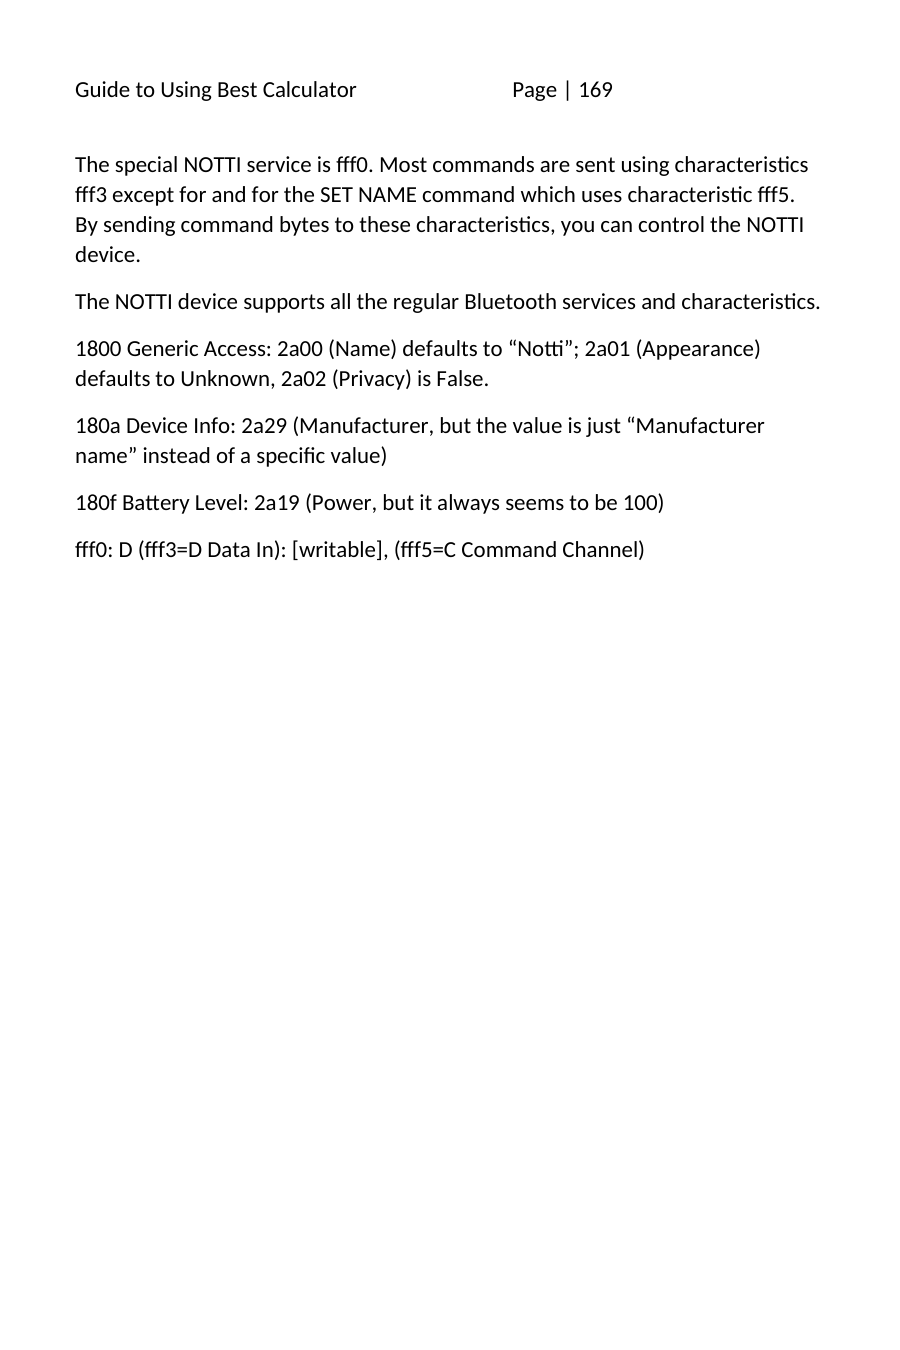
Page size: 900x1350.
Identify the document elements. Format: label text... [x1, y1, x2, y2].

text 180a Device Info: 2a29 (Manufacturer, but the value is just “Manufacturer name” instead of a specific value) [75, 411, 825, 469]
text 180f Battery Level: 2a19 (Power, but it always seems to be 100) [75, 488, 825, 516]
text fff0: D (fff3=D Data In): [writable], (fff5=C Command Channel) [75, 535, 825, 563]
text The NOTTI device supports all the regular Bluetooth services and characteristics. [75, 287, 825, 315]
text The special NOTTI service is fff0. Most commands are sent using characteristics fff3 except for and for the SET NAME command which uses characteristic fff5. By sending command bytes to these characteristics, you can control the NOTTI device. [75, 150, 825, 268]
text 1800 Generic Access: 2a00 (Name) defaults to “Notti”; 2a01 (Appearance) defaults to Unknown, 2a02 (Privacy) is False. [75, 334, 825, 392]
